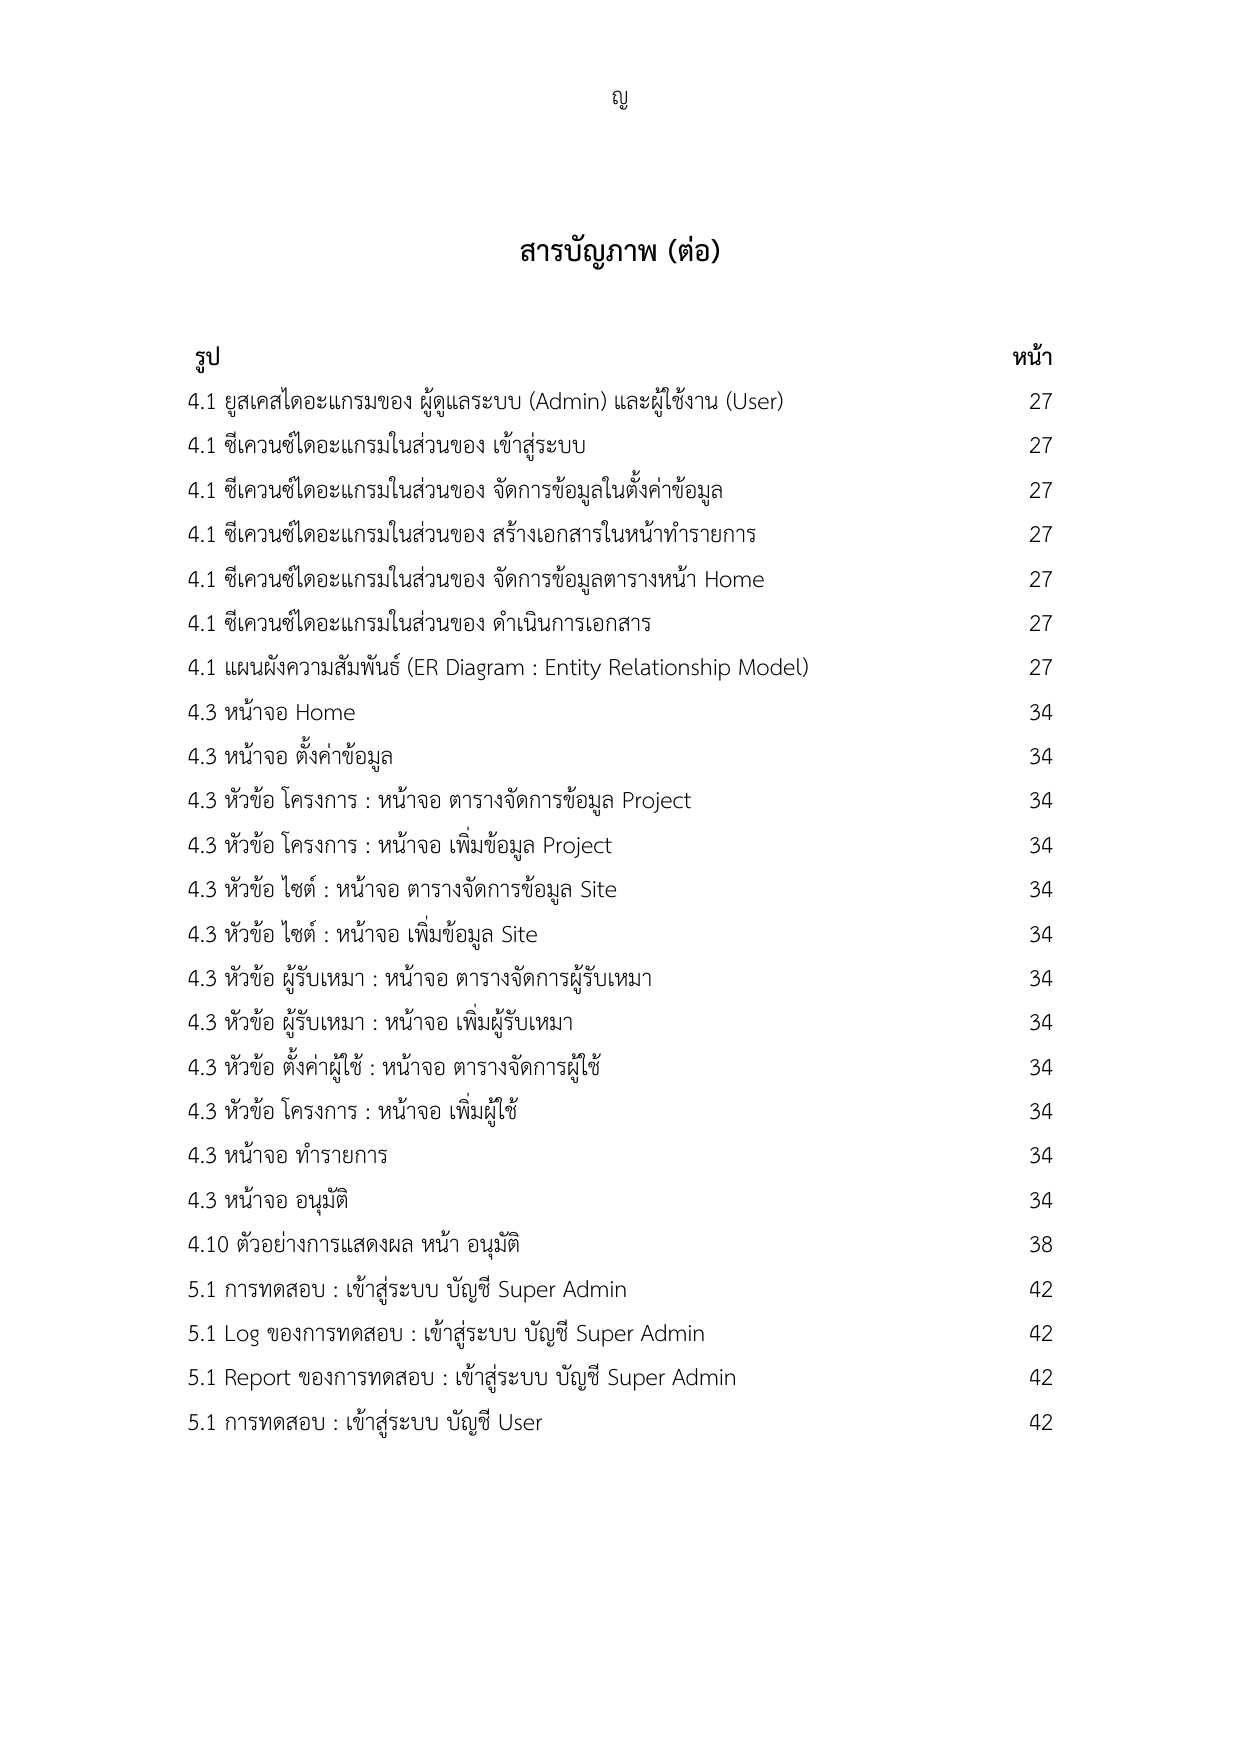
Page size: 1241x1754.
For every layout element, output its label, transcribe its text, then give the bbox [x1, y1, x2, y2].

text 4.3 หัวข้อ โครงการ : หน้าจอ เพิ่มข้อมูล Project 34 [187, 824, 1053, 868]
text 4.3 หน้าจอ ตั้งค่าข้อมูล 34 [187, 735, 1053, 780]
text 4.1 ยูสเคสไดอะแกรมของ ผู้ดูแลระบบ (Admin) และผู้ใช้งาน (User) 27 [187, 380, 1053, 425]
text 4.3 หน้าจอ Home 34 [187, 691, 1053, 735]
text 5.1 การทดสอบ : เข้าสู่ระบบ บัญชี Super Admin 42 [187, 1268, 1053, 1312]
text 4.1 ซีเควนซ์ไดอะแกรมในส่วนของ สร้างเอกสารในหน้าทำรายการ 27 [187, 513, 1053, 558]
text 5.1 Log ของการทดสอบ : เข้าสู่ระบบ บัญชี Super Admin 42 [187, 1312, 1053, 1357]
text 4.3 หัวข้อ โครงการ : หน้าจอ เพิ่มผู้ใช้ 34 [187, 1090, 1053, 1135]
text 4.3 หัวข้อ ผู้รับเหมา : หน้าจอ เพิ่มผู้รับเหมา 34 [187, 1002, 1053, 1046]
text 4.3 หัวข้อ ผู้รับเหมา : หน้าจอ ตารางจัดการผู้รับเหมา 34 [187, 957, 1053, 1002]
text 4.1 ซีเควนซ์ไดอะแกรมในส่วนของ เข้าสู่ระบบ 27 [187, 425, 1053, 469]
text 4.1 ซีเควนซ์ไดอะแกรมในส่วนของ จัดการข้อมูลตารางหน้า Home 27 [187, 558, 1053, 602]
text 5.1 การทดสอบ : เข้าสู่ระบบ บัญชี User 42 [187, 1401, 1053, 1445]
text 4.3 หัวข้อ ตั้งค่าผู้ใช้ : หน้าจอ ตารางจัดการผู้ใช้ 34 [187, 1046, 1053, 1090]
text 4.3 หน้าจอ ทำรายการ 34 [187, 1135, 1053, 1179]
text 4.1 แผนผังความสัมพันธ์ (ER Diagram : Entity Relationship Model) 27 [187, 647, 1053, 691]
text สารบัญภาพ (ต่อ) [187, 225, 1053, 281]
text 4.10 ตัวอย่างการแสดงผล หน้า อนุมัติ 38 [187, 1223, 1053, 1268]
text 4.3 หน้าจอ อนุมัติ 34 [187, 1179, 1053, 1223]
text 4.3 หัวข้อ ไซต์ : หน้าจอ เพิ่มข้อมูล Site 34 [187, 913, 1053, 957]
text 5.1 Report ของการทดสอบ : เข้าสู่ระบบ บัญชี Super Admin 42 [187, 1357, 1053, 1401]
text 4.3 หัวข้อ ไซต์ : หน้าจอ ตารางจัดการข้อมูล Site 34 [187, 868, 1053, 913]
text 4.3 หัวข้อ โครงการ : หน้าจอ ตารางจัดการข้อมูล Project 34 [187, 780, 1053, 824]
text 4.1 ซีเควนซ์ไดอะแกรมในส่วนของ ดำเนินการเอกสาร 27 [187, 602, 1053, 647]
text รูป หน้า [187, 336, 1053, 380]
text 4.1 ซีเควนซ์ไดอะแกรมในส่วนของ จัดการข้อมูลในตั้งค่าข้อมูล 27 [187, 469, 1053, 513]
